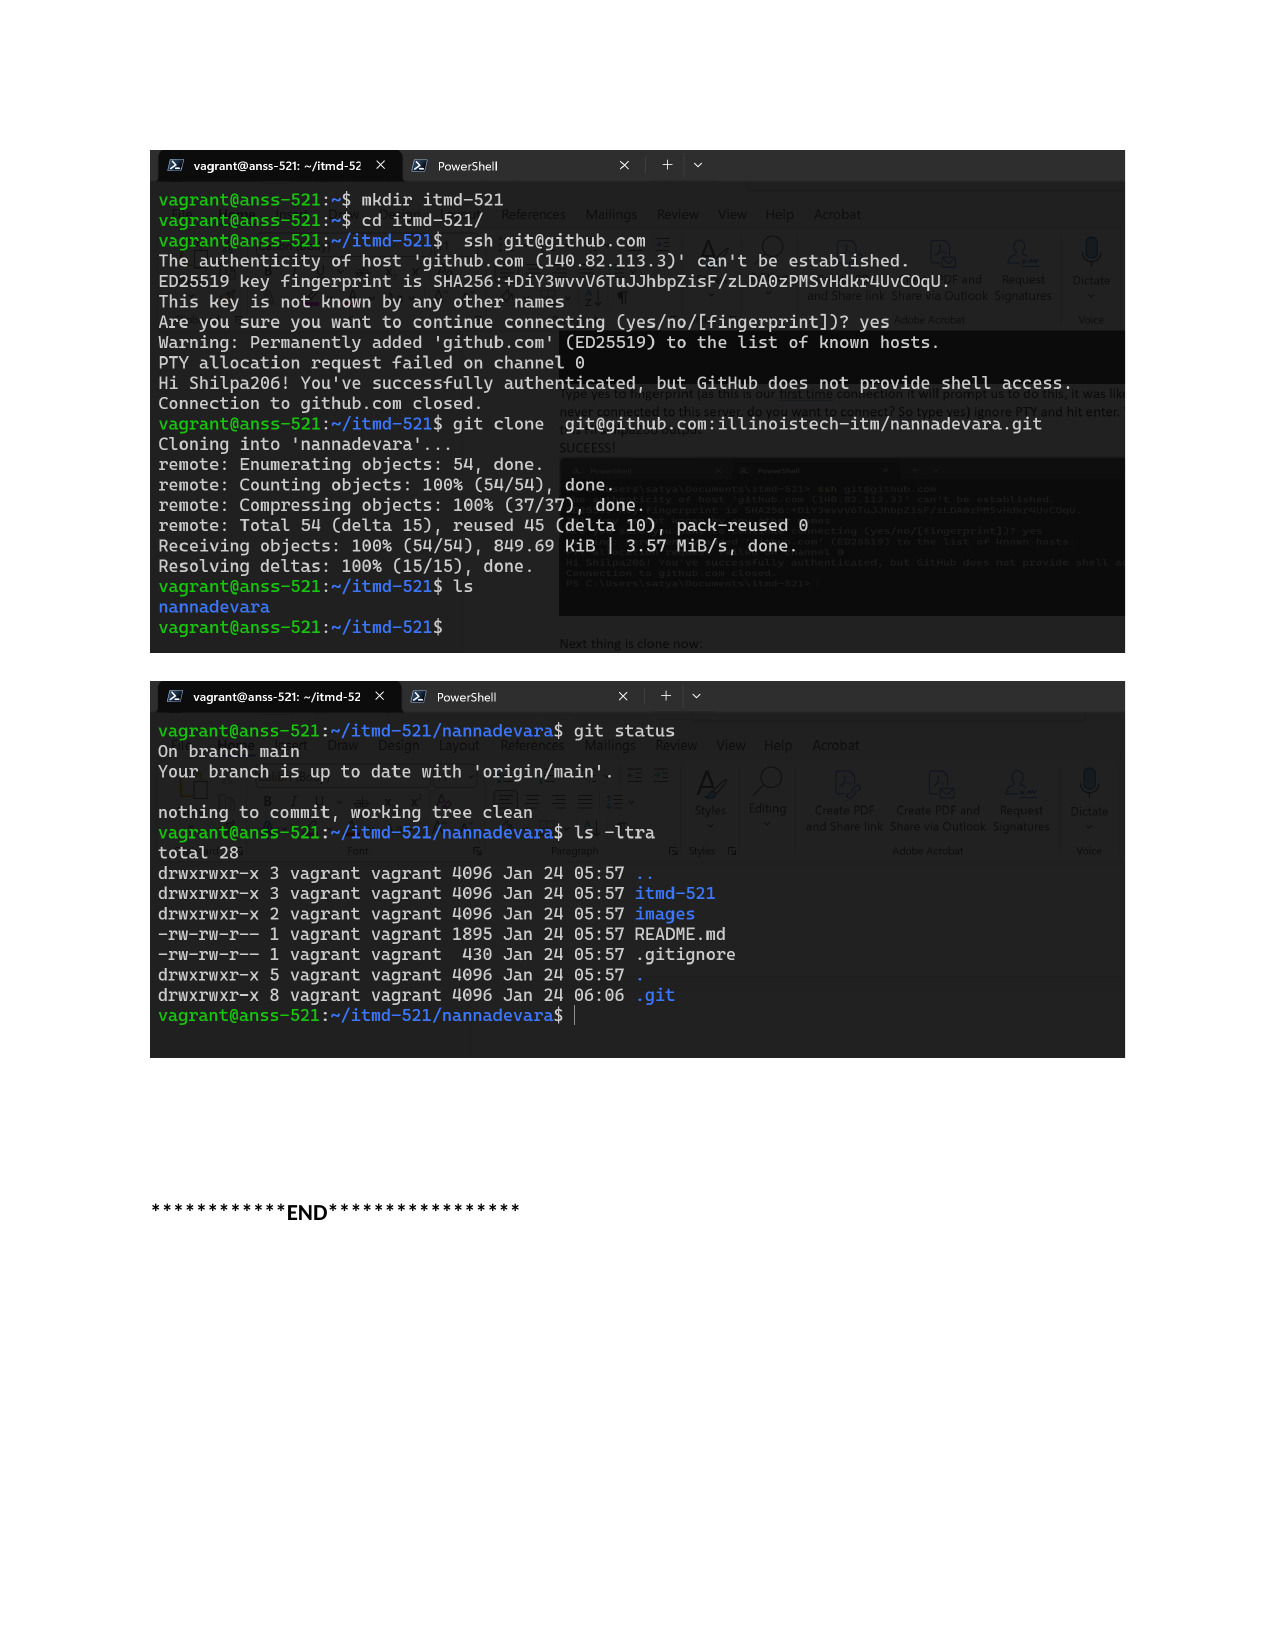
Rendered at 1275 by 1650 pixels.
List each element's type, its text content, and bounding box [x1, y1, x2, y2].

picture [150, 150, 1125, 653]
text ************END***************** [150, 1198, 1125, 1226]
picture [150, 681, 1125, 1058]
